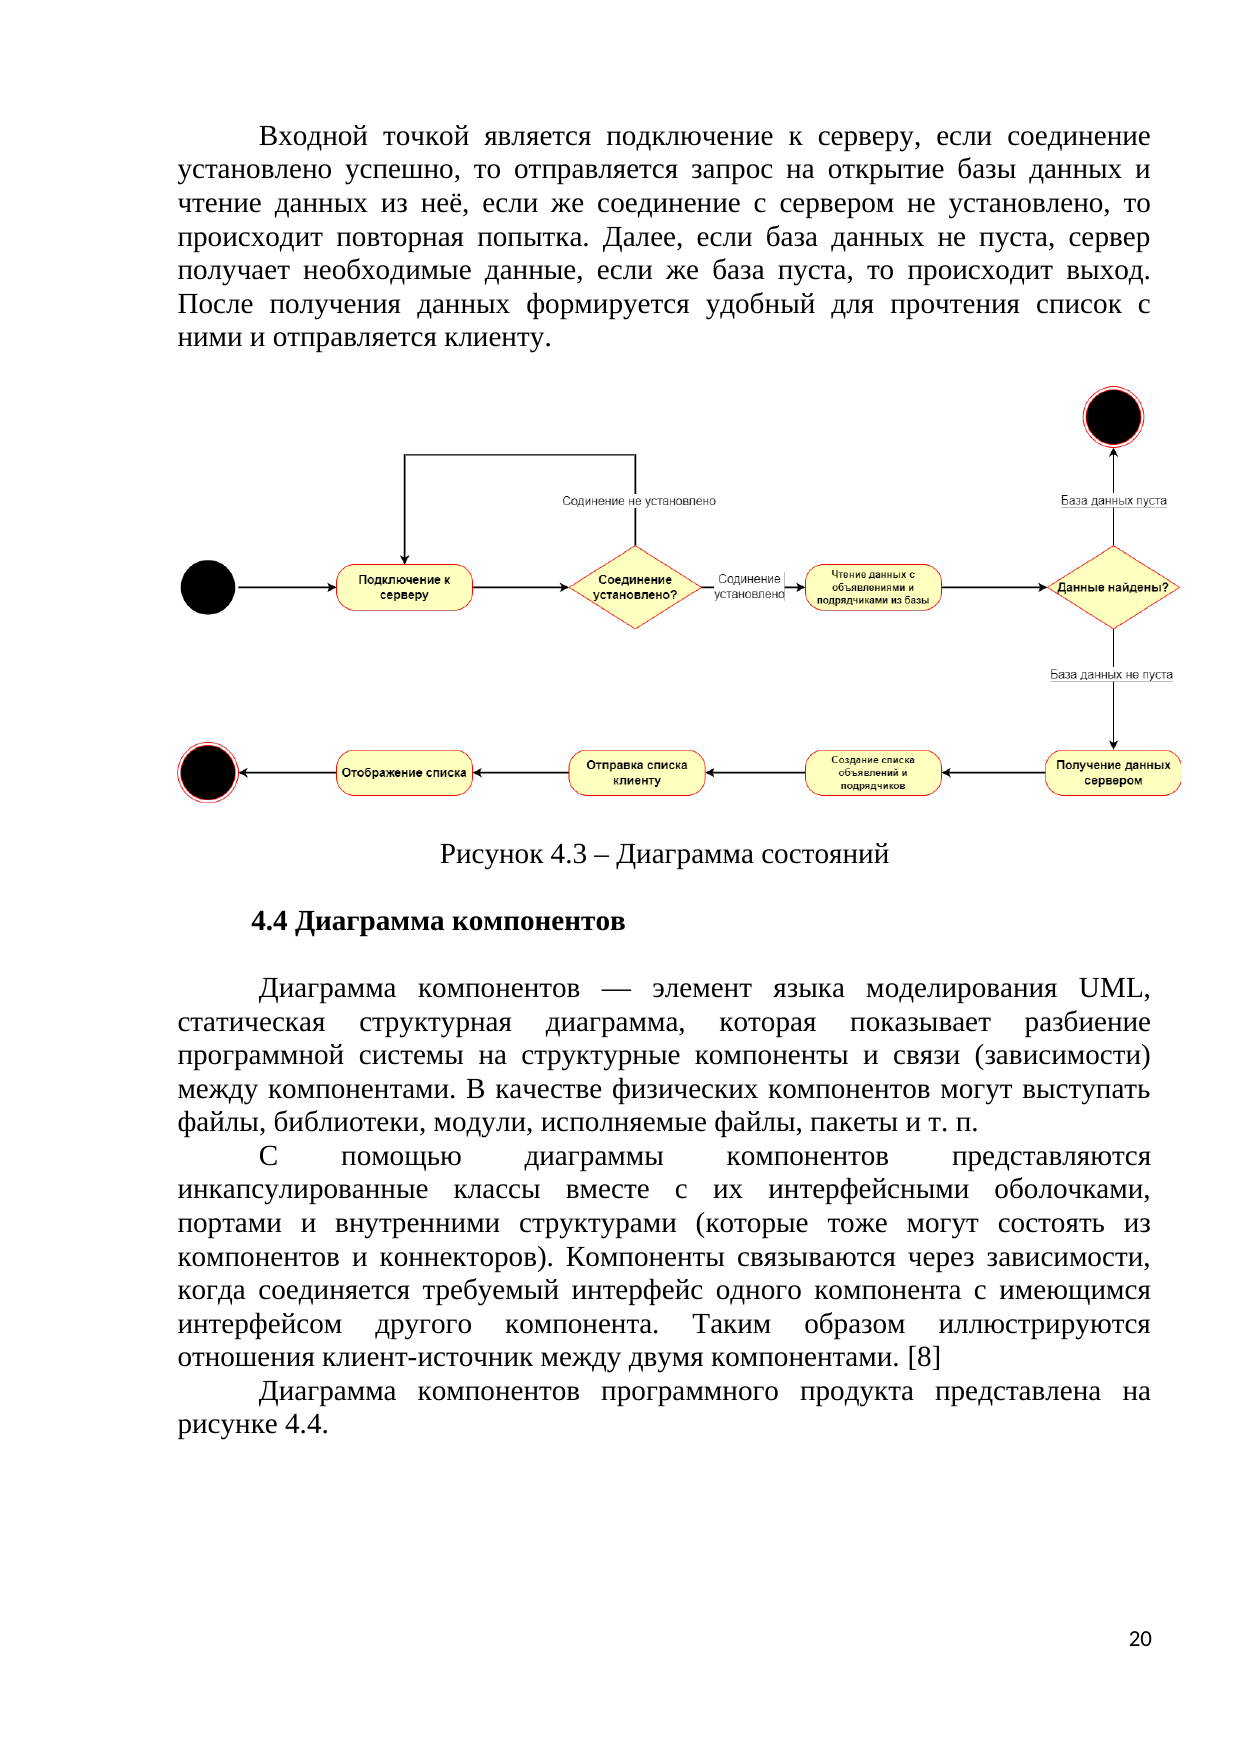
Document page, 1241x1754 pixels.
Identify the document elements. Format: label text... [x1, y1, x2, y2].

list Диаграмма компонентов — элемент языка моделирования UML, статическая структурная диаграмма, которая показывает разбиение программной системы на структурные компоненты и связи (зависимости) между компонентами. В качестве физических компонентов могут выступать файлы, библиотеки, модули, исполняемые файлы, пакеты и т. п. [177, 970, 1152, 1138]
text Рисунок 4.3 – Диаграмма состояний [177, 836, 1152, 870]
list Входной точкой является подключение к серверу, если соединение установлено успешно, то отправляется запрос на открытие базы данных и чтение данных из неё, если же соединение с сервером не установлено, то происходит повторная попытка. Далее, если база данных не пуста, сервер получает необходимые данные, если же база пуста, то происходит выход. После получения данных формируется удобный для прочтения список с ними и отправляется клиенту. [177, 118, 1152, 353]
list С помощью диаграммы компонентов представляются инкапсулированные классы вместе с их интерфейсными оболочками, портами и внутренними структурами (которые тоже могут состоять из компонентов и коннекторов). Компоненты связываются через зависимости, когда соединяется требуемый интерфейс одного компонента с имеющимся интерфейсом другого компонента. Таким образом иллюстрируются отношения клиент-источник между двумя компонентами. [8] [177, 1138, 1152, 1373]
picture [177, 386, 1182, 803]
list Диаграмма компонентов программного продукта представлена на рисунке 4.4. [177, 1373, 1152, 1440]
list 4.4 Диаграмма компонентов [177, 903, 1152, 937]
